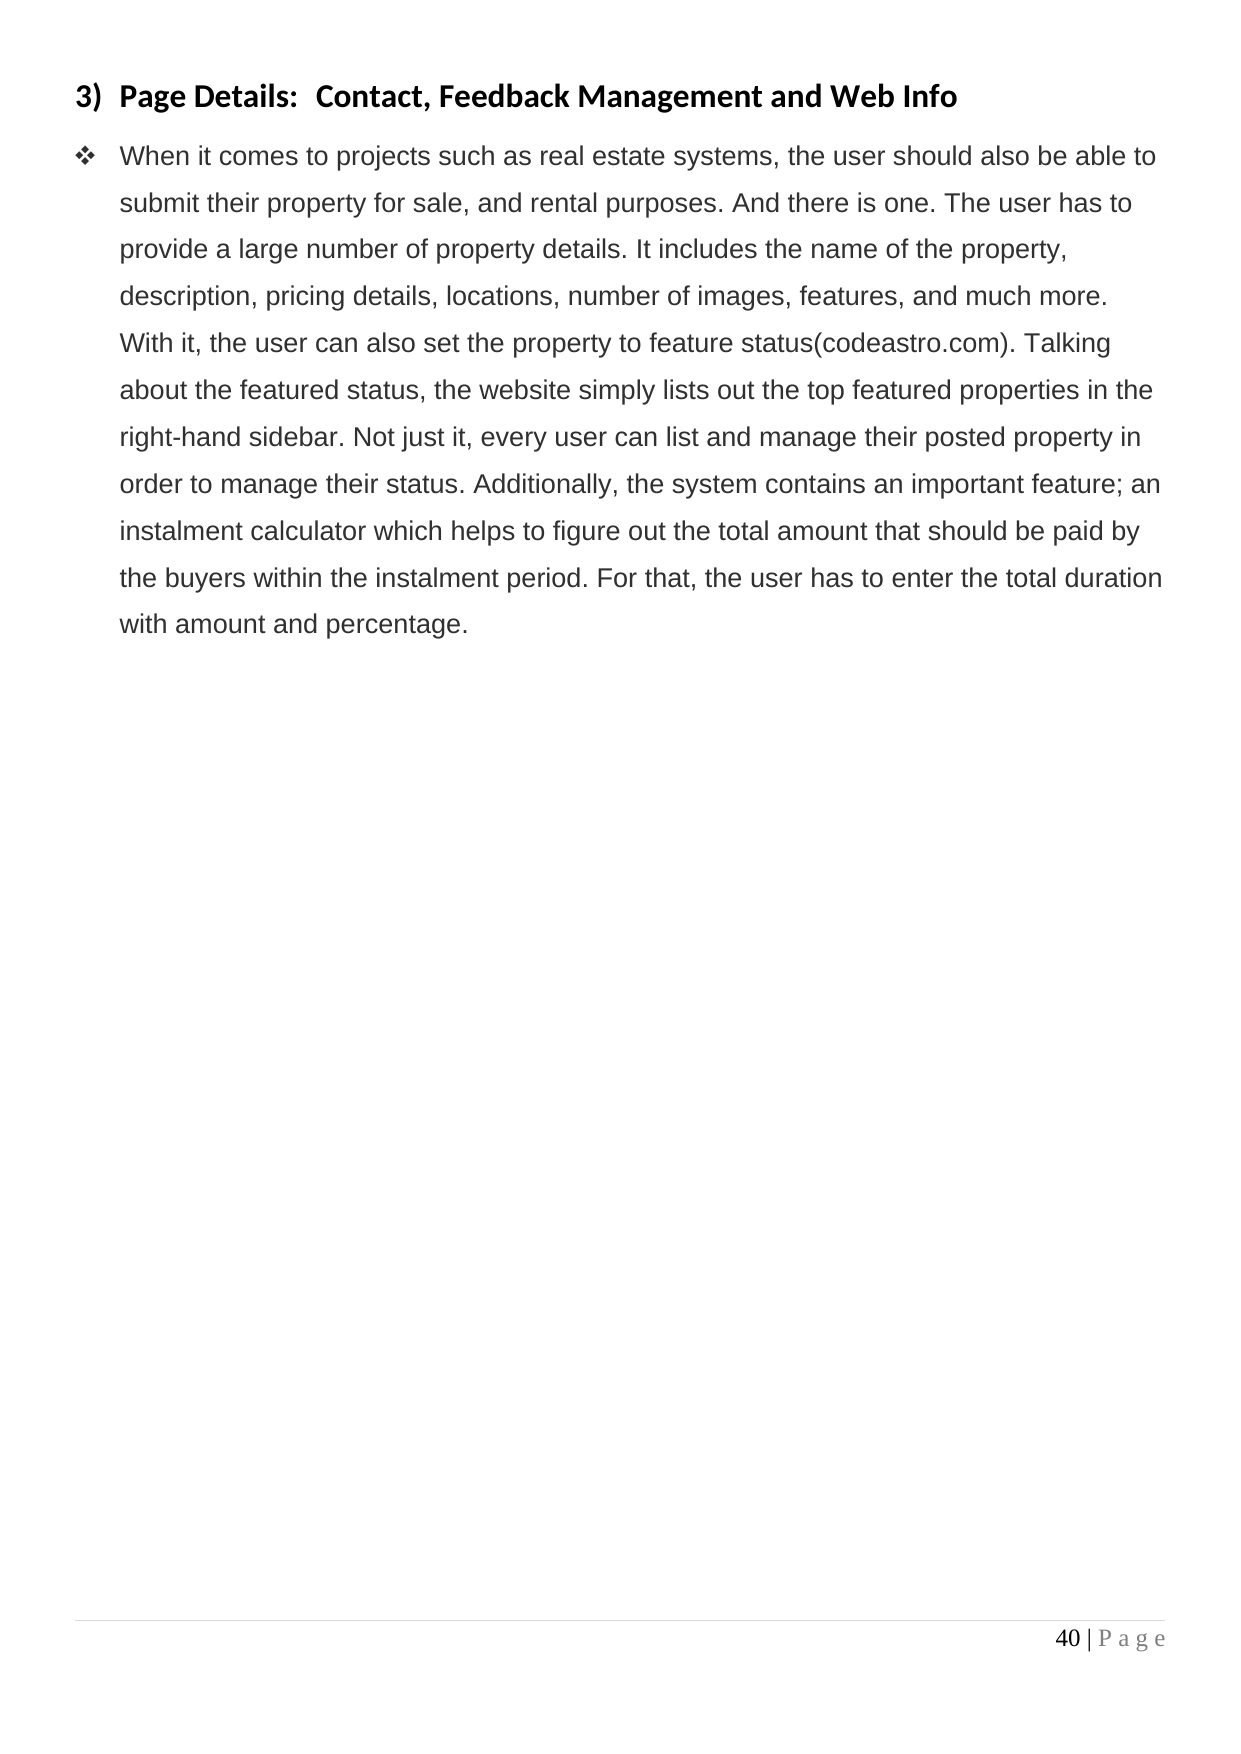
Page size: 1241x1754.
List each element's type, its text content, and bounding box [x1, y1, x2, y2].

list When it comes to projects such as real estate systems, the user should also be able to submit their property for sale, and rental purposes. And there is one. The user has to provide a large number of property details. It includes the name of the property, description, pricing details, locations, number of images, features, and much more. With it, the user can also set the property to feature status(codeastro.com). Talking about the featured status, the website simply lists out the top featured properties in the right-hand sidebar. Not just it, every user can list and manage their posted property in order to manage their status. Additionally, the system contains an important feature; an instalment calculator which helps to figure out the total amount that should be paid by the buyers within the instalment period. For that, the user has to enter the total duration with amount and percentage. [73, 139, 1165, 640]
list Page Details: Contact, Feedback Management and Web Info [75, 75, 1165, 116]
